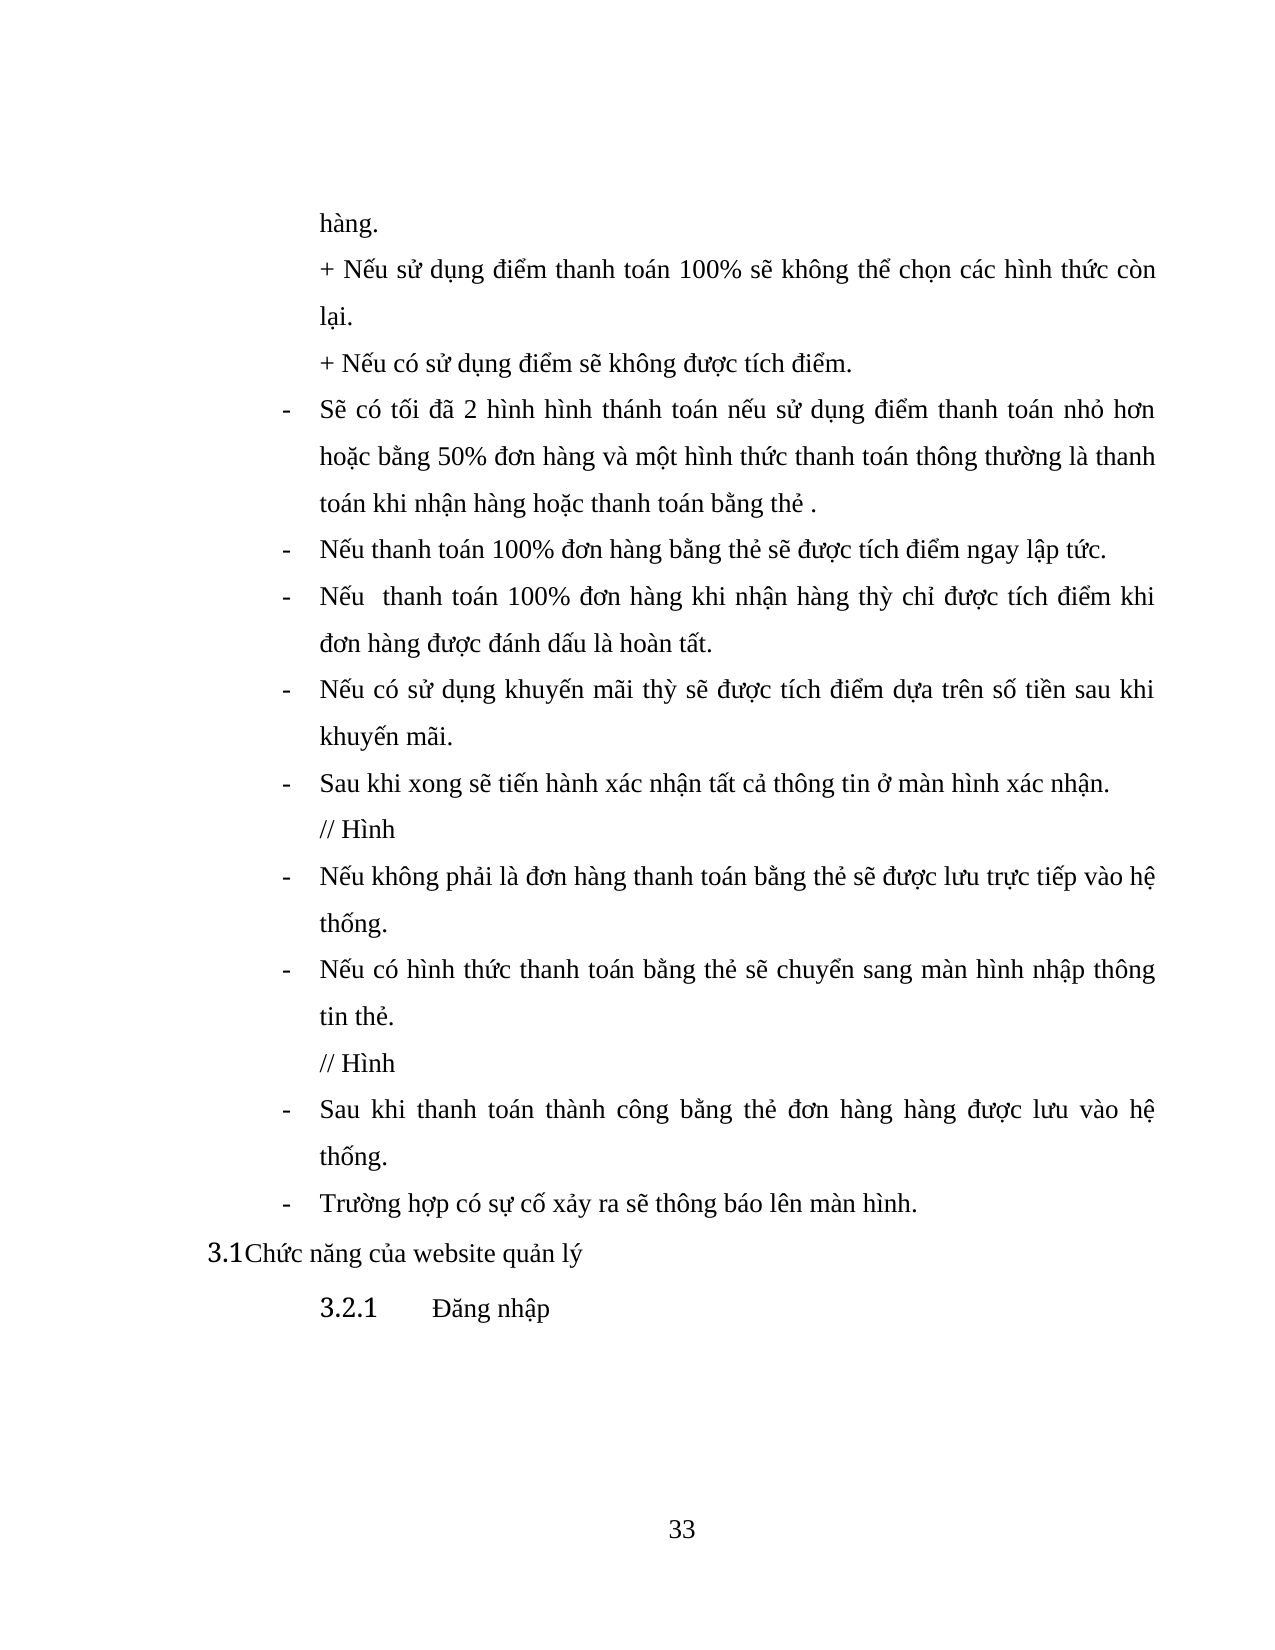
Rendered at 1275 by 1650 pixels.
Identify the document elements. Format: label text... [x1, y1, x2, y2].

list // Hình [319, 1047, 1157, 1078]
list + Nếu có sử dụng điểm sẽ không được tích điểm. [319, 347, 1157, 378]
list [319, 207, 1157, 238]
list Trường hợp có sự cố xảy ra sẽ thông báo lên màn hình. [282, 1187, 1157, 1218]
list Sau khi thanh toán thành công bằng thẻ đơn hàng hàng được lưu vào hệ thống. [282, 1093, 1157, 1171]
list // Hình [319, 813, 1157, 844]
list Nếu thanh toán 100% đơn hàng bằng thẻ sẽ được tích điểm ngay lập tức. [282, 533, 1157, 564]
list Nếu thanh toán 100% đơn hàng khi nhận hàng thỳ chỉ được tích điểm khi đơn hàng được đánh dấu là hoàn tất. [282, 580, 1157, 658]
list Nếu có hình thức thanh toán bằng thẻ sẽ chuyển sang màn hình nhập thông tin thẻ. [282, 953, 1157, 1031]
text Chức năng của website quản lý [207, 1233, 1157, 1270]
list Nếu không phải là đơn hàng thanh toán bằng thẻ sẽ được lưu trực tiếp vào hệ thống. [282, 860, 1157, 938]
list Nếu có sử dụng khuyến mãi thỳ sẽ được tích điểm dựa trên số tiền sau khi khuyến mãi. [282, 673, 1157, 751]
list Sẽ có tối đã 2 hình hình thánh toán nếu sử dụng điểm thanh toán nhỏ hơn hoặc bằng 50% đơn hàng và một hình thức thanh toán thông thường là thanh toán khi nhận hàng hoặc thanh toán bằng thẻ . [282, 393, 1157, 518]
list Đăng nhập [319, 1289, 1157, 1326]
list Sau khi xong sẽ tiến hành xác nhận tất cả thông tin ở màn hình xác nhận. [282, 767, 1157, 798]
list + Nếu sử dụng điểm thanh toán 100% sẽ không thể chọn các hình thức còn lại. [319, 253, 1157, 331]
